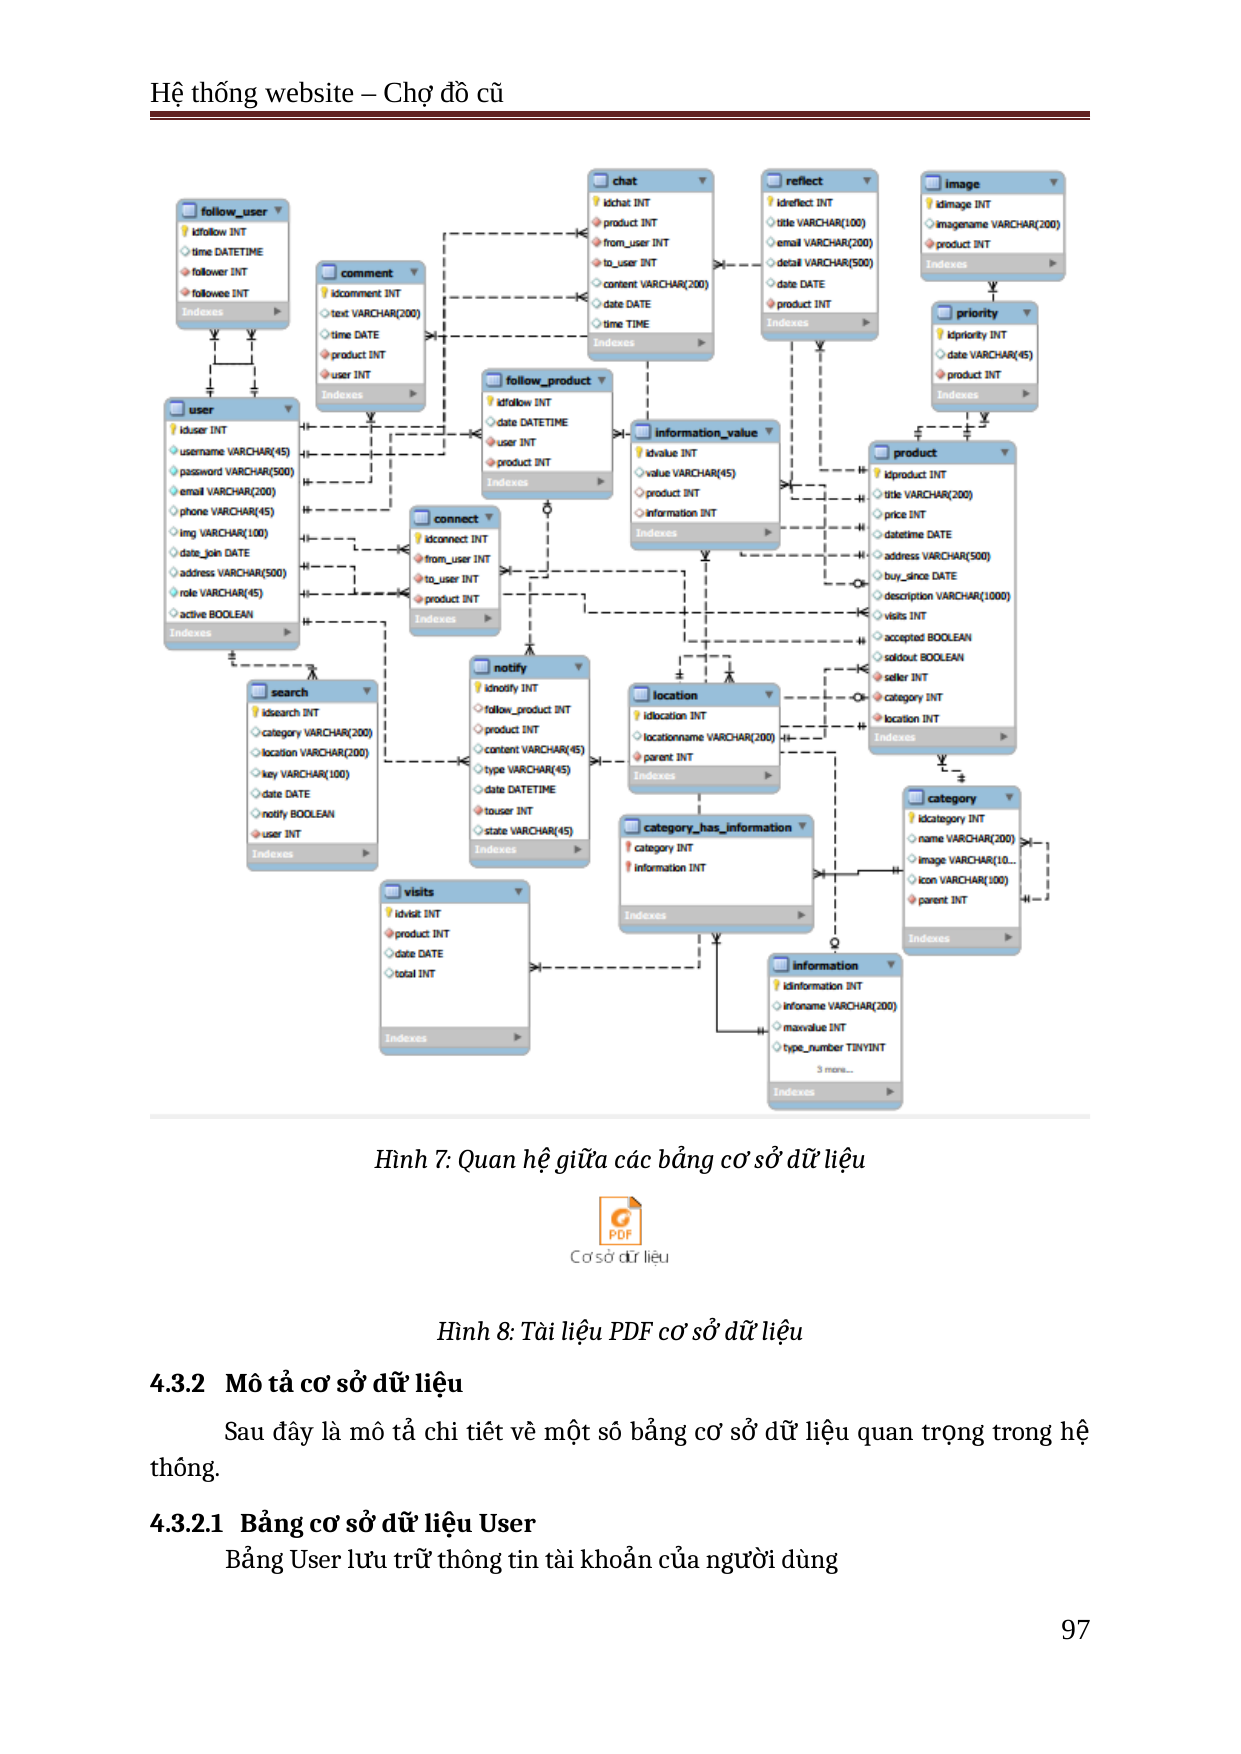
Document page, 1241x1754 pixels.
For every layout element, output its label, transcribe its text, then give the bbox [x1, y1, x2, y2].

text Hình 7: Quan hệ giữa các bảng cơ sở dữ liệu [150, 1144, 1090, 1175]
text Sau đây là mô tả chi tiết về một số bảng cơ sở dữ liệu quan trọng trong hệ thống. [150, 1416, 1090, 1483]
picture [150, 153, 1091, 1119]
subtitle Bảng cơ sở dữ liệu User [150, 1508, 1090, 1539]
text Hình 8: Tài liệu PDF cơ sở dữ liệu [150, 1316, 1090, 1347]
text Bảng User lưu trữ thông tin tài khoản của người dùng [150, 1544, 1090, 1575]
subtitle Mô tả cơ sở dữ liệu [150, 1368, 1090, 1399]
